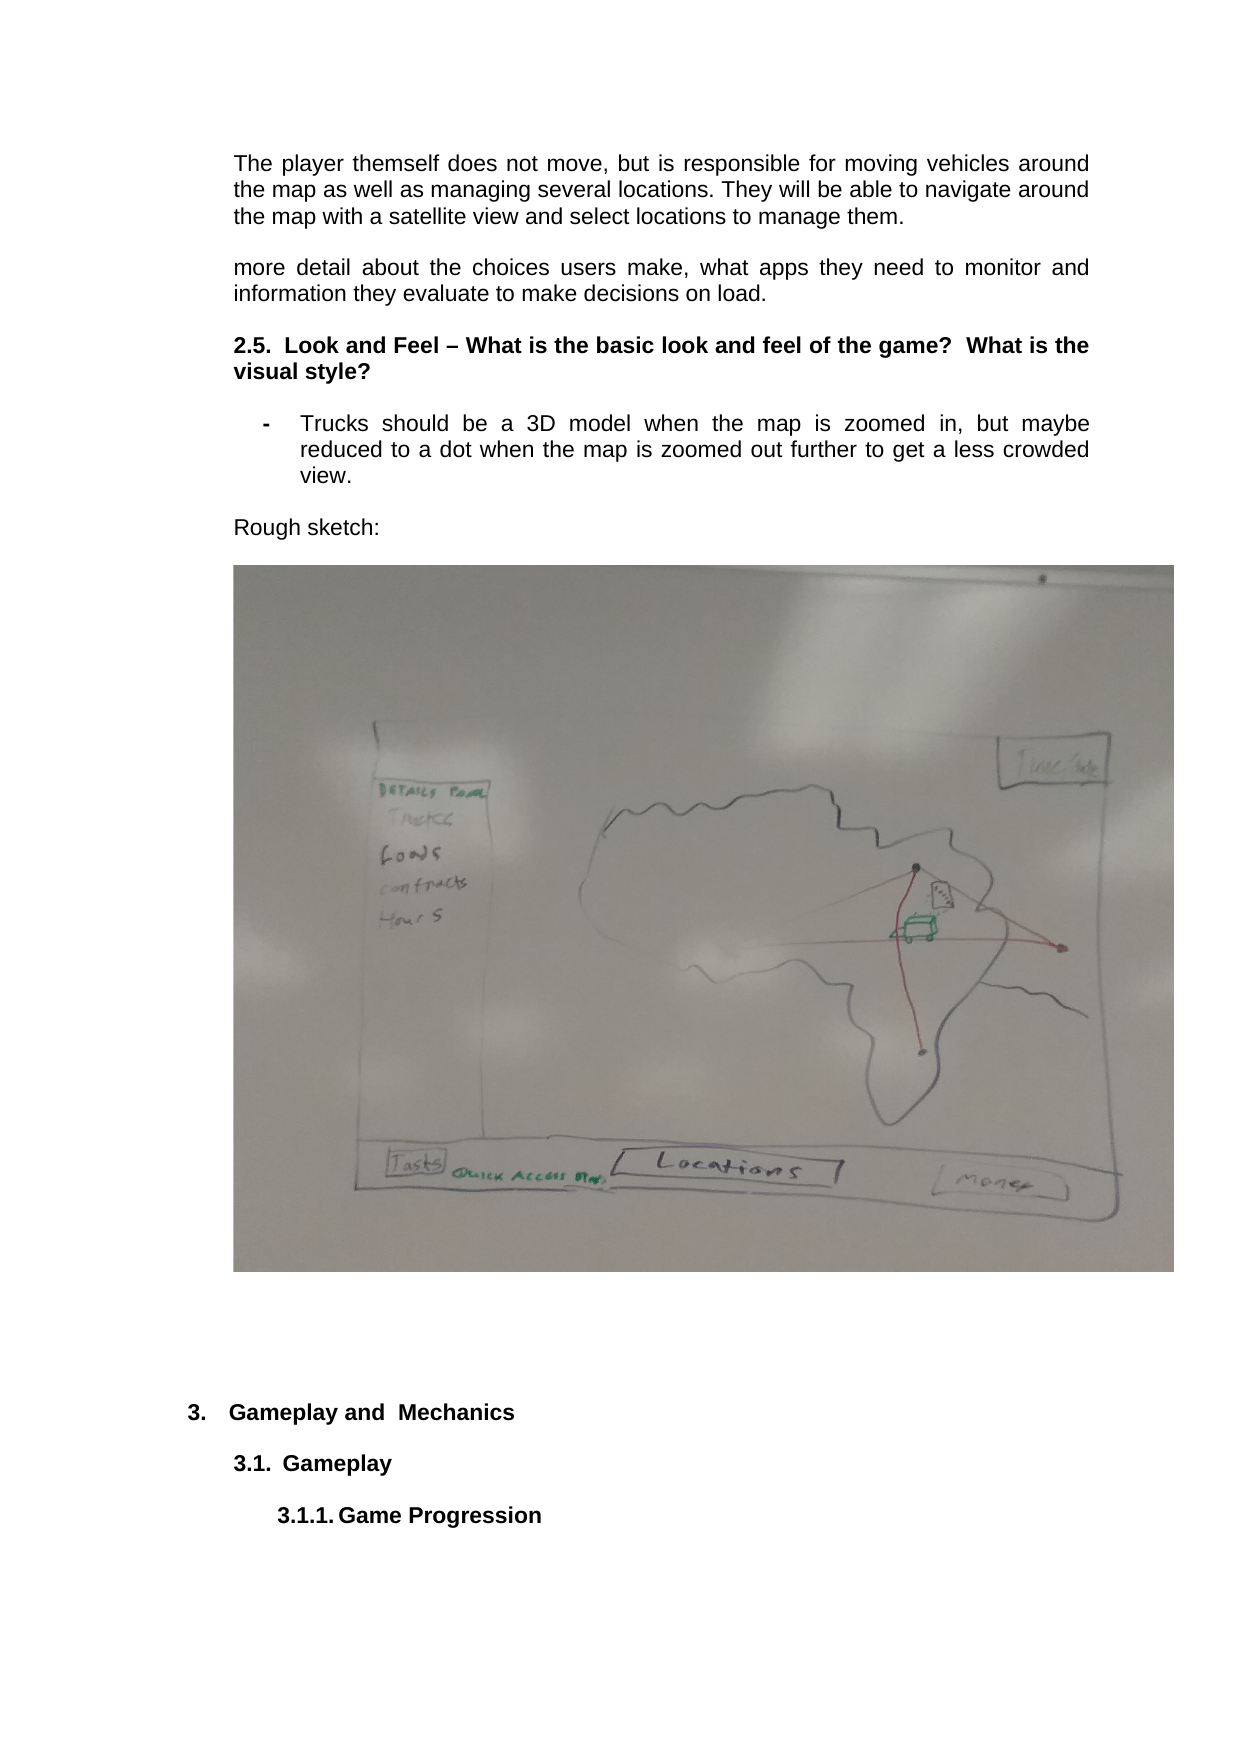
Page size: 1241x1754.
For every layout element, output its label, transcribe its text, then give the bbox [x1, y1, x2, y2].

text Rough sketch: [233, 513, 1090, 540]
text 3. Gameplay and Mechanics [187, 1399, 1090, 1425]
text 3.1. Gameplay [233, 1450, 1090, 1477]
text 3.1.1. Game Progression [277, 1502, 1090, 1528]
list Trucks should be a 3D model when the map is zoomed in, but maybe reduced to a dot when the map is zoomed out further to get a less crowded view. [262, 409, 1090, 488]
text The player themself does not move, but is responsible for moving vehicles around the map as well as managing several locations. They will be able to navigate around the map with a satellite view and select locations to manage them. [233, 150, 1090, 229]
picture [233, 565, 1174, 1272]
text more detail about the choices users make, what apps they need to monitor and information they evaluate to make decisions on load. [233, 254, 1090, 307]
text 2.5. Look and Feel – What is the basic look and feel of the game? What is the visual style? [233, 332, 1090, 384]
